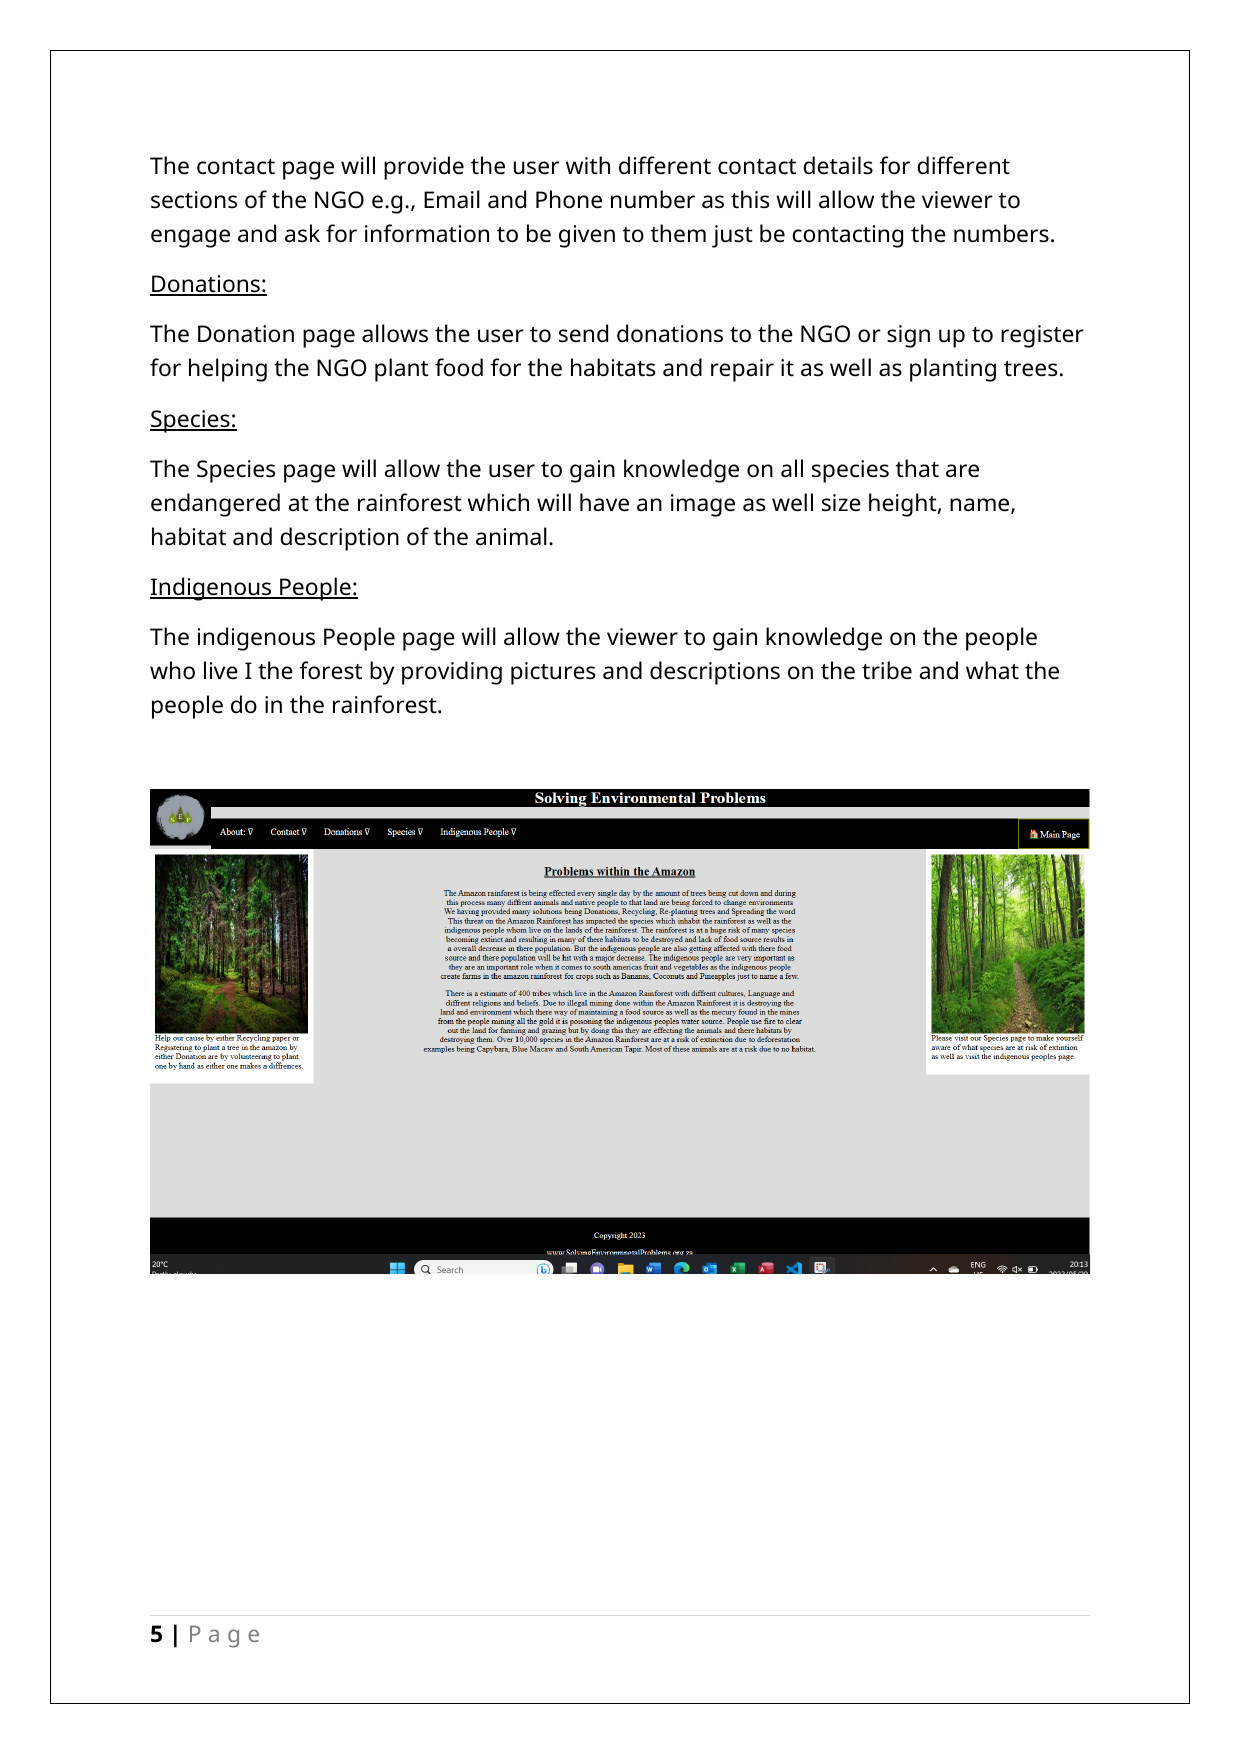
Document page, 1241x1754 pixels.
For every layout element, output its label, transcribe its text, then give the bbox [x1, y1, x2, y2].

text Donations: [150, 268, 1090, 299]
text The contact page will provide the user with different contact details for different sections of the NGO e.g., Email and Phone number as this will allow the viewer to engage and ask for information to be given to them just be contacting the numbers. [150, 150, 1090, 249]
text Species: [150, 402, 1090, 434]
text Indigenous People: [150, 571, 1090, 602]
text The indigenous People page will allow the viewer to gain knowledge on the people who live I the forest by providing pictures and descriptions on the tribe and what the people do in the rainforest. [150, 621, 1090, 720]
text The Donation page allows the user to send donations to the NGO or sign up to register for helping the NGO plant food for the habitats and repair it as well as planting trees. [150, 318, 1090, 383]
text The Species page will allow the user to gain knowledge on all species that are endangered at the rainforest which will have an image as well size height, name, habitat and description of the animal. [150, 453, 1090, 552]
picture [150, 789, 1091, 1274]
